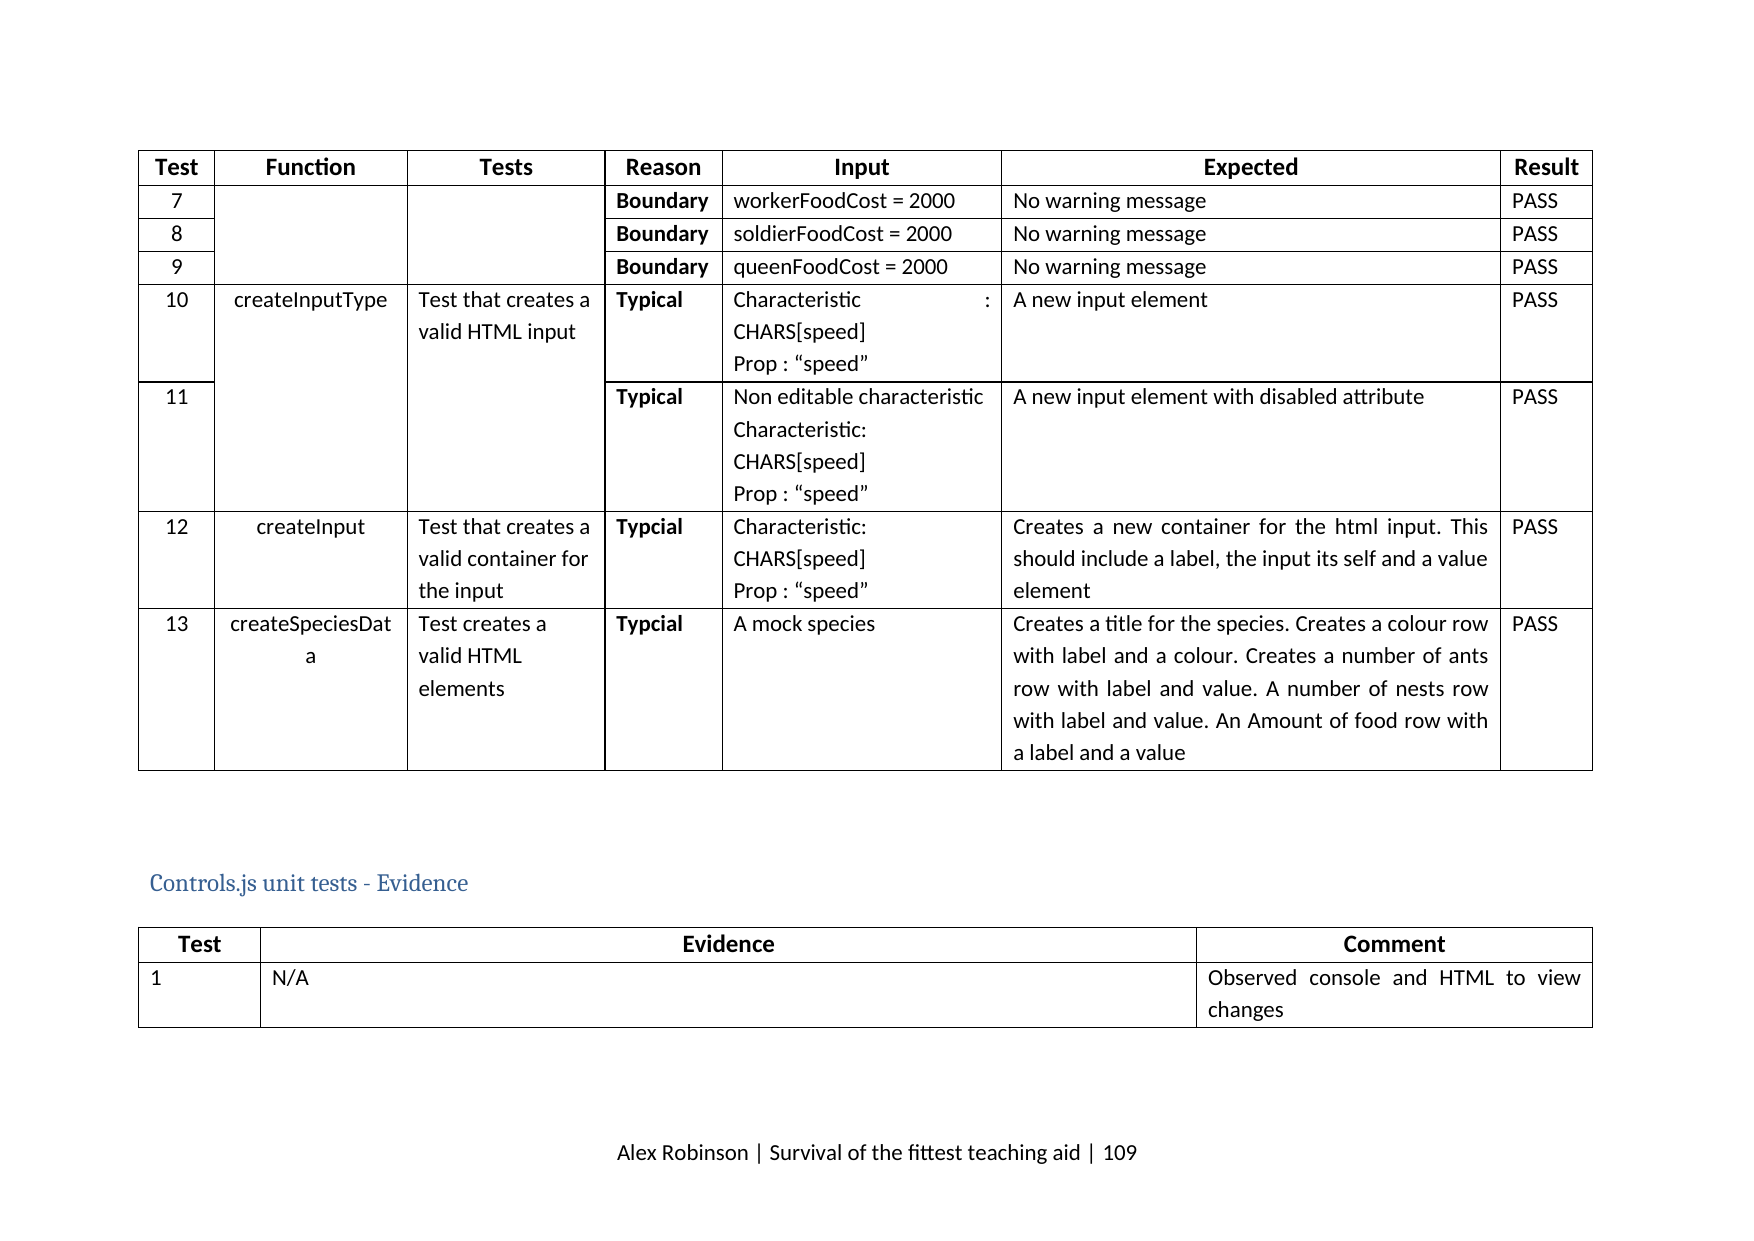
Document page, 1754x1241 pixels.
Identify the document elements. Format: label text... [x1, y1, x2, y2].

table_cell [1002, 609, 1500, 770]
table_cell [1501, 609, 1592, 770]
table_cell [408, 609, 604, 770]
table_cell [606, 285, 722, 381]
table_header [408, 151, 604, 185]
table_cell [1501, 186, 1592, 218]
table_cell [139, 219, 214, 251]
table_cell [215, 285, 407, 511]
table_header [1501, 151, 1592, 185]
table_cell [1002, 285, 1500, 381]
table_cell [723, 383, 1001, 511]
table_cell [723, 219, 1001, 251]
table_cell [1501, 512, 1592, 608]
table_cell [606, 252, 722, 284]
subtitle Controls.js unit tests - Evidence [150, 869, 1604, 897]
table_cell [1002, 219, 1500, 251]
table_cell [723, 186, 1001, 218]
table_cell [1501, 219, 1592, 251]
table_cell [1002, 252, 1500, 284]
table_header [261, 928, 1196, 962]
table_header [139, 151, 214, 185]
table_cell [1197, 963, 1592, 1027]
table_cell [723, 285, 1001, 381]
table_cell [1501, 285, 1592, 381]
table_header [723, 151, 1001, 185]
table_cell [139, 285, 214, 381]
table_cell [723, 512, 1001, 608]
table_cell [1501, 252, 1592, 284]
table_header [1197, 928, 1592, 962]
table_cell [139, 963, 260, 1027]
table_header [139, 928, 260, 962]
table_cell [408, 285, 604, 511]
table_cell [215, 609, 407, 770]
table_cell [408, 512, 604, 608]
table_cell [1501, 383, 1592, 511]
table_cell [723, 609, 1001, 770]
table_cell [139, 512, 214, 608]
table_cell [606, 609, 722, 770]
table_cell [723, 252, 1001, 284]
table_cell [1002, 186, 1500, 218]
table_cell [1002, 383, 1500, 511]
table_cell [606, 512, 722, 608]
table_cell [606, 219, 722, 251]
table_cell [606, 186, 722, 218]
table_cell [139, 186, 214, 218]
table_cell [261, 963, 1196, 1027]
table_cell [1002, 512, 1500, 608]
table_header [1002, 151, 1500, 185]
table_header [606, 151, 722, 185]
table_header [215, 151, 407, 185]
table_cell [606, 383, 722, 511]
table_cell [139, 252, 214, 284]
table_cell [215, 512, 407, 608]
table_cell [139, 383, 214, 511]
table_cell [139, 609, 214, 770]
